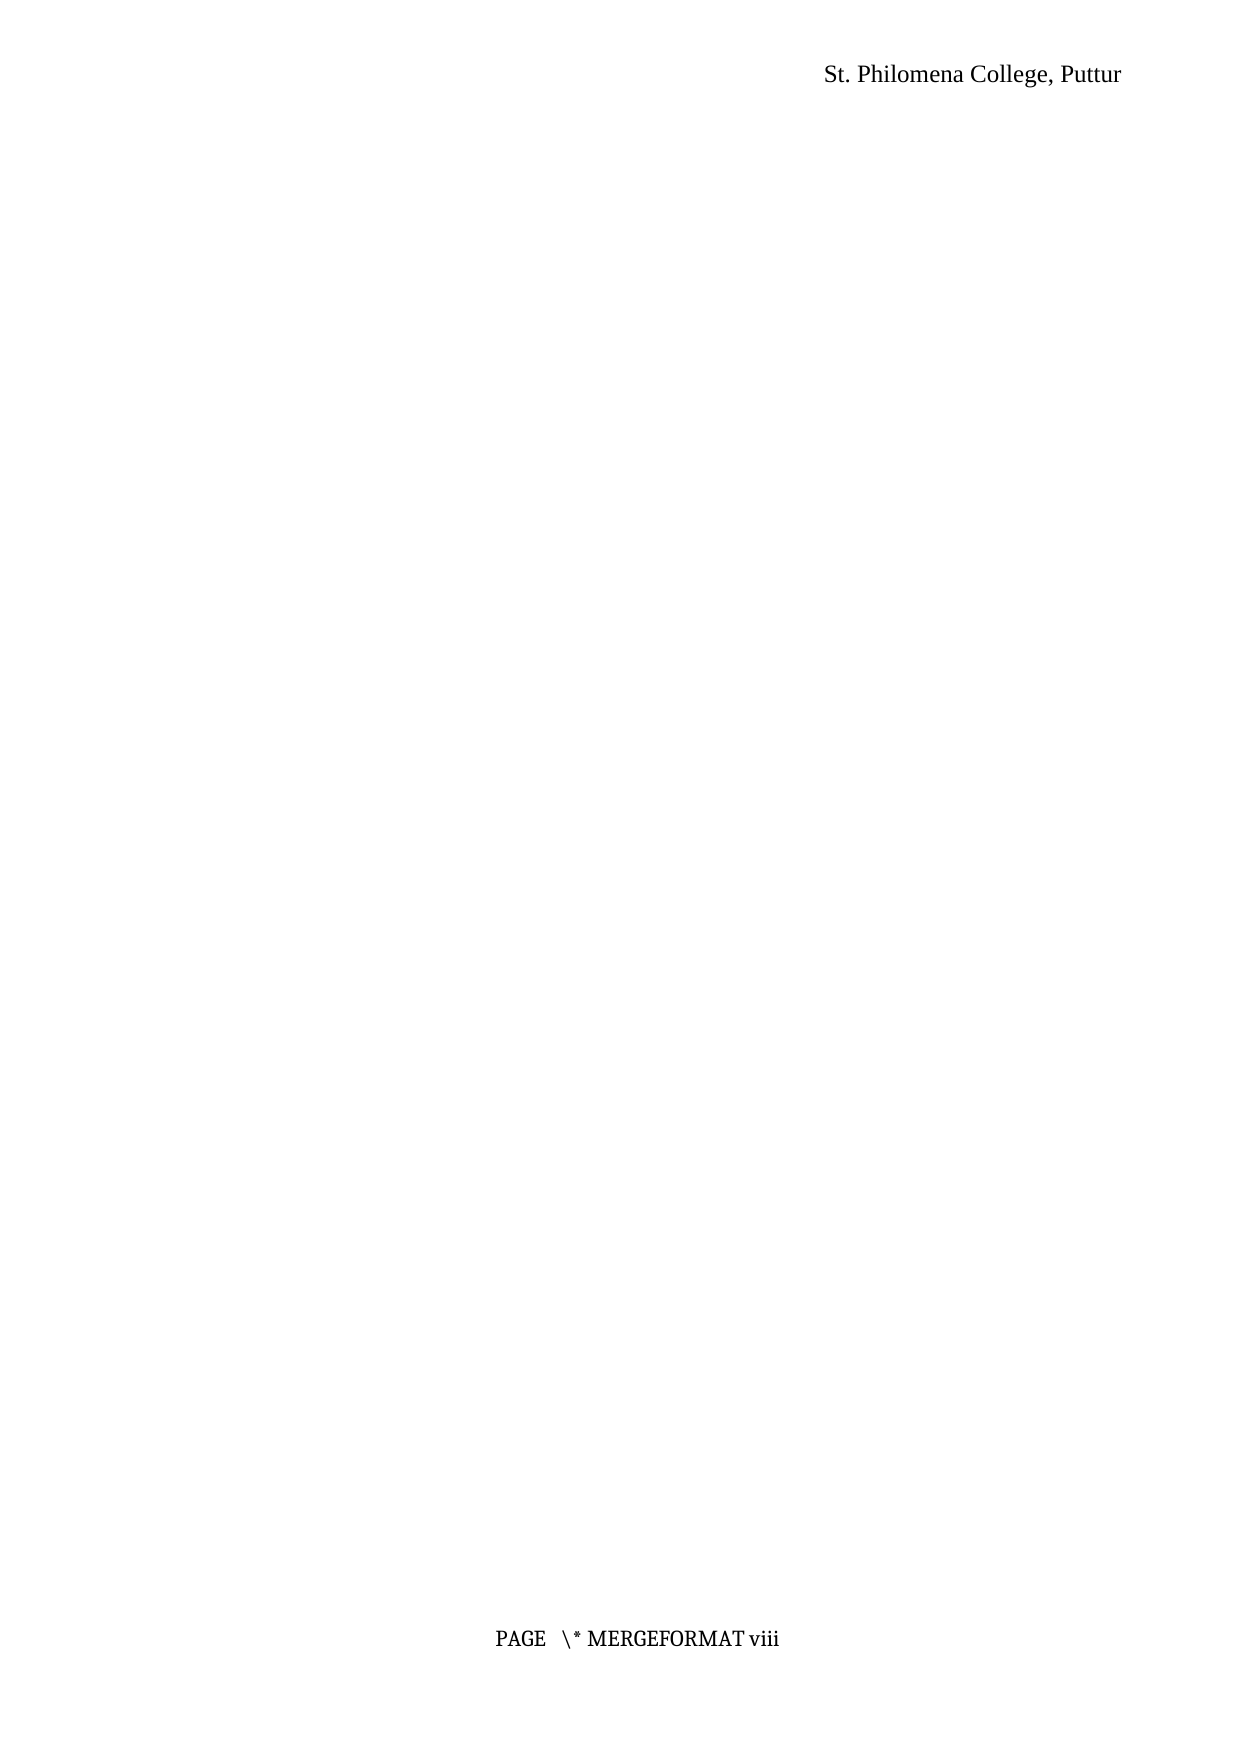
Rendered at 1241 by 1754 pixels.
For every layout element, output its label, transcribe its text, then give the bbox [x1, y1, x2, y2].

text St. Philomena College, Puttur [148, 59, 1122, 88]
